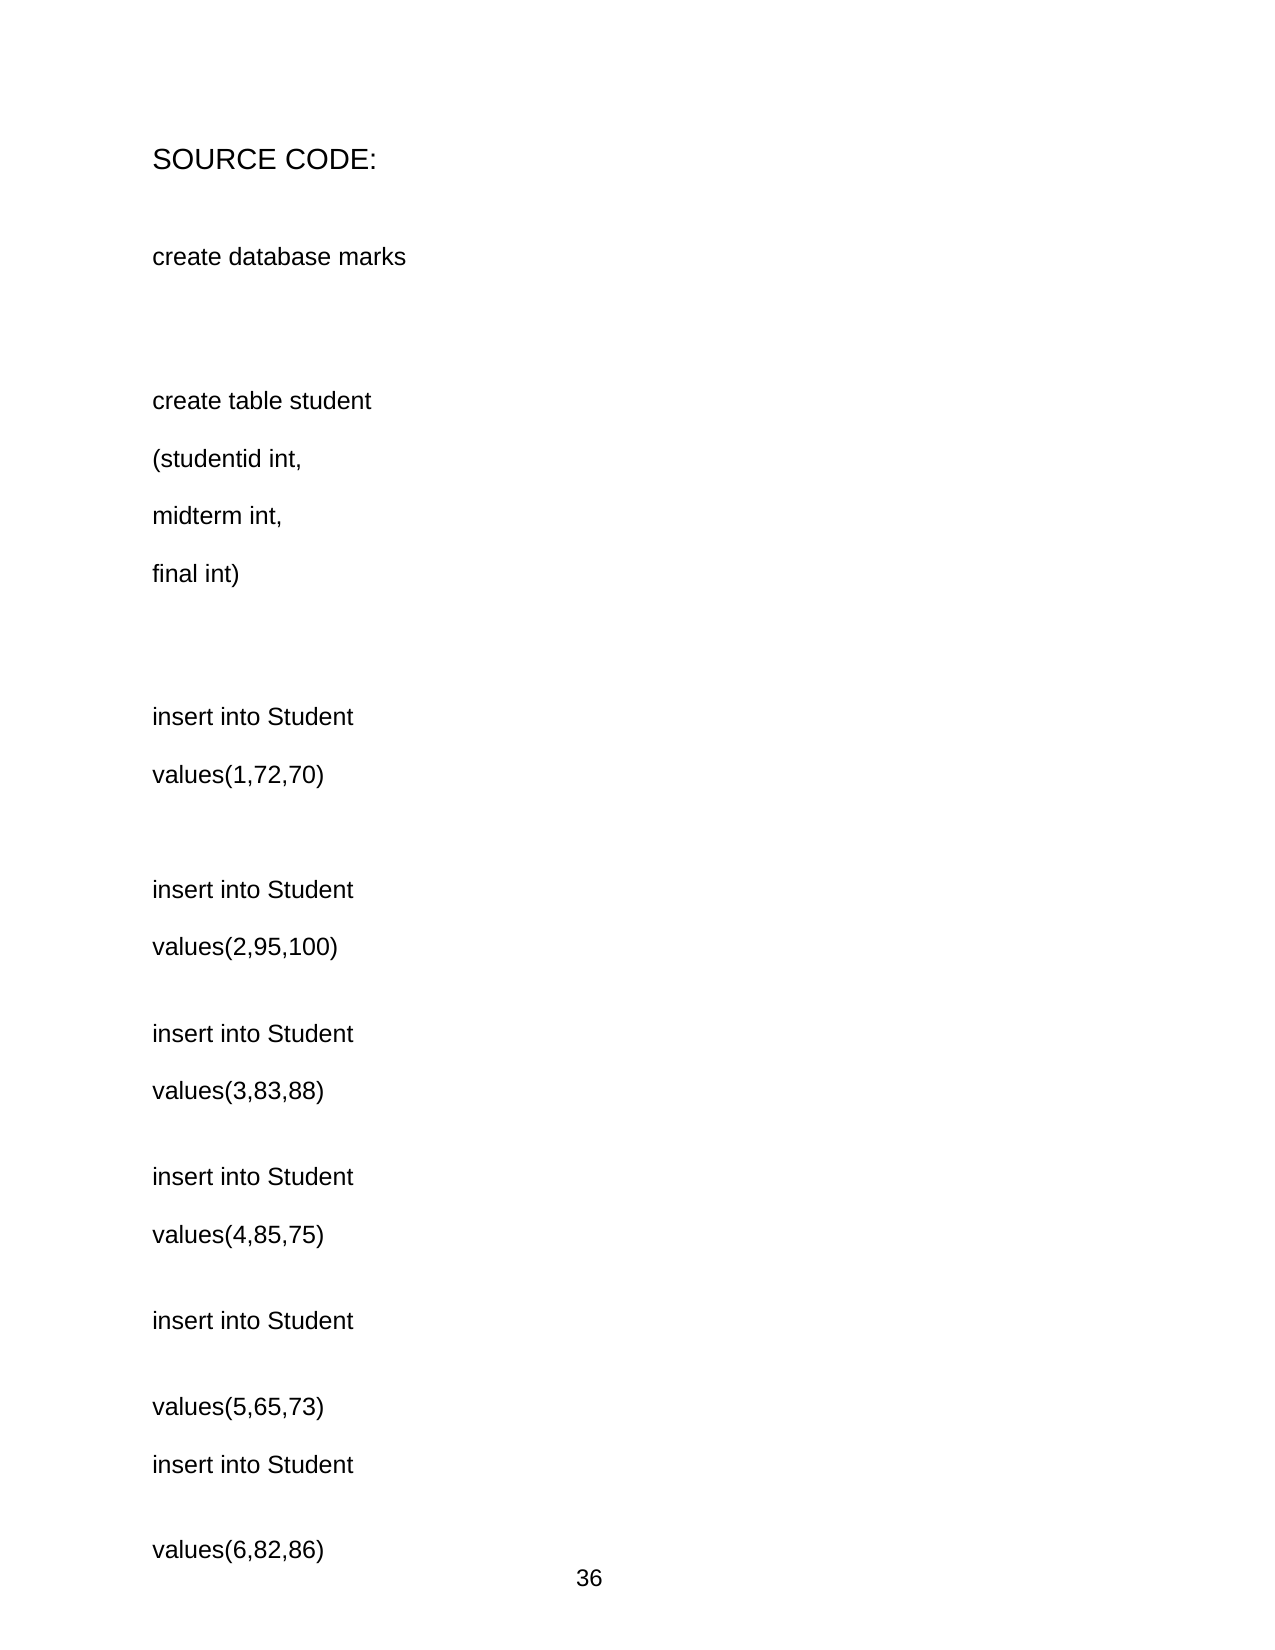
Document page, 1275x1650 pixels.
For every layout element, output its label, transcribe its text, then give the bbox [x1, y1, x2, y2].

text create database marks [152, 242, 1096, 271]
text values(1,72,70) [152, 760, 1096, 788]
text values(6,82,86) [152, 1535, 1096, 1564]
text midterm int, [152, 501, 1096, 530]
text (studentid int, [152, 443, 1096, 472]
text values(5,65,73) [152, 1392, 1096, 1421]
text insert into Student [152, 1450, 1096, 1478]
text insert into Student [152, 1018, 1096, 1047]
text SOURCE CODE: [152, 142, 1096, 175]
text insert into Student [152, 1162, 1096, 1191]
text values(2,95,100) [152, 932, 1096, 961]
text insert into Student [152, 875, 1096, 903]
text values(4,85,75) [152, 1220, 1096, 1248]
text insert into Student [152, 702, 1096, 731]
text 36 [152, 1564, 1096, 1591]
text values(3,83,88) [152, 1076, 1096, 1105]
text final int) [152, 558, 1096, 587]
text create table student [152, 386, 1096, 415]
text insert into Student [152, 1306, 1096, 1335]
